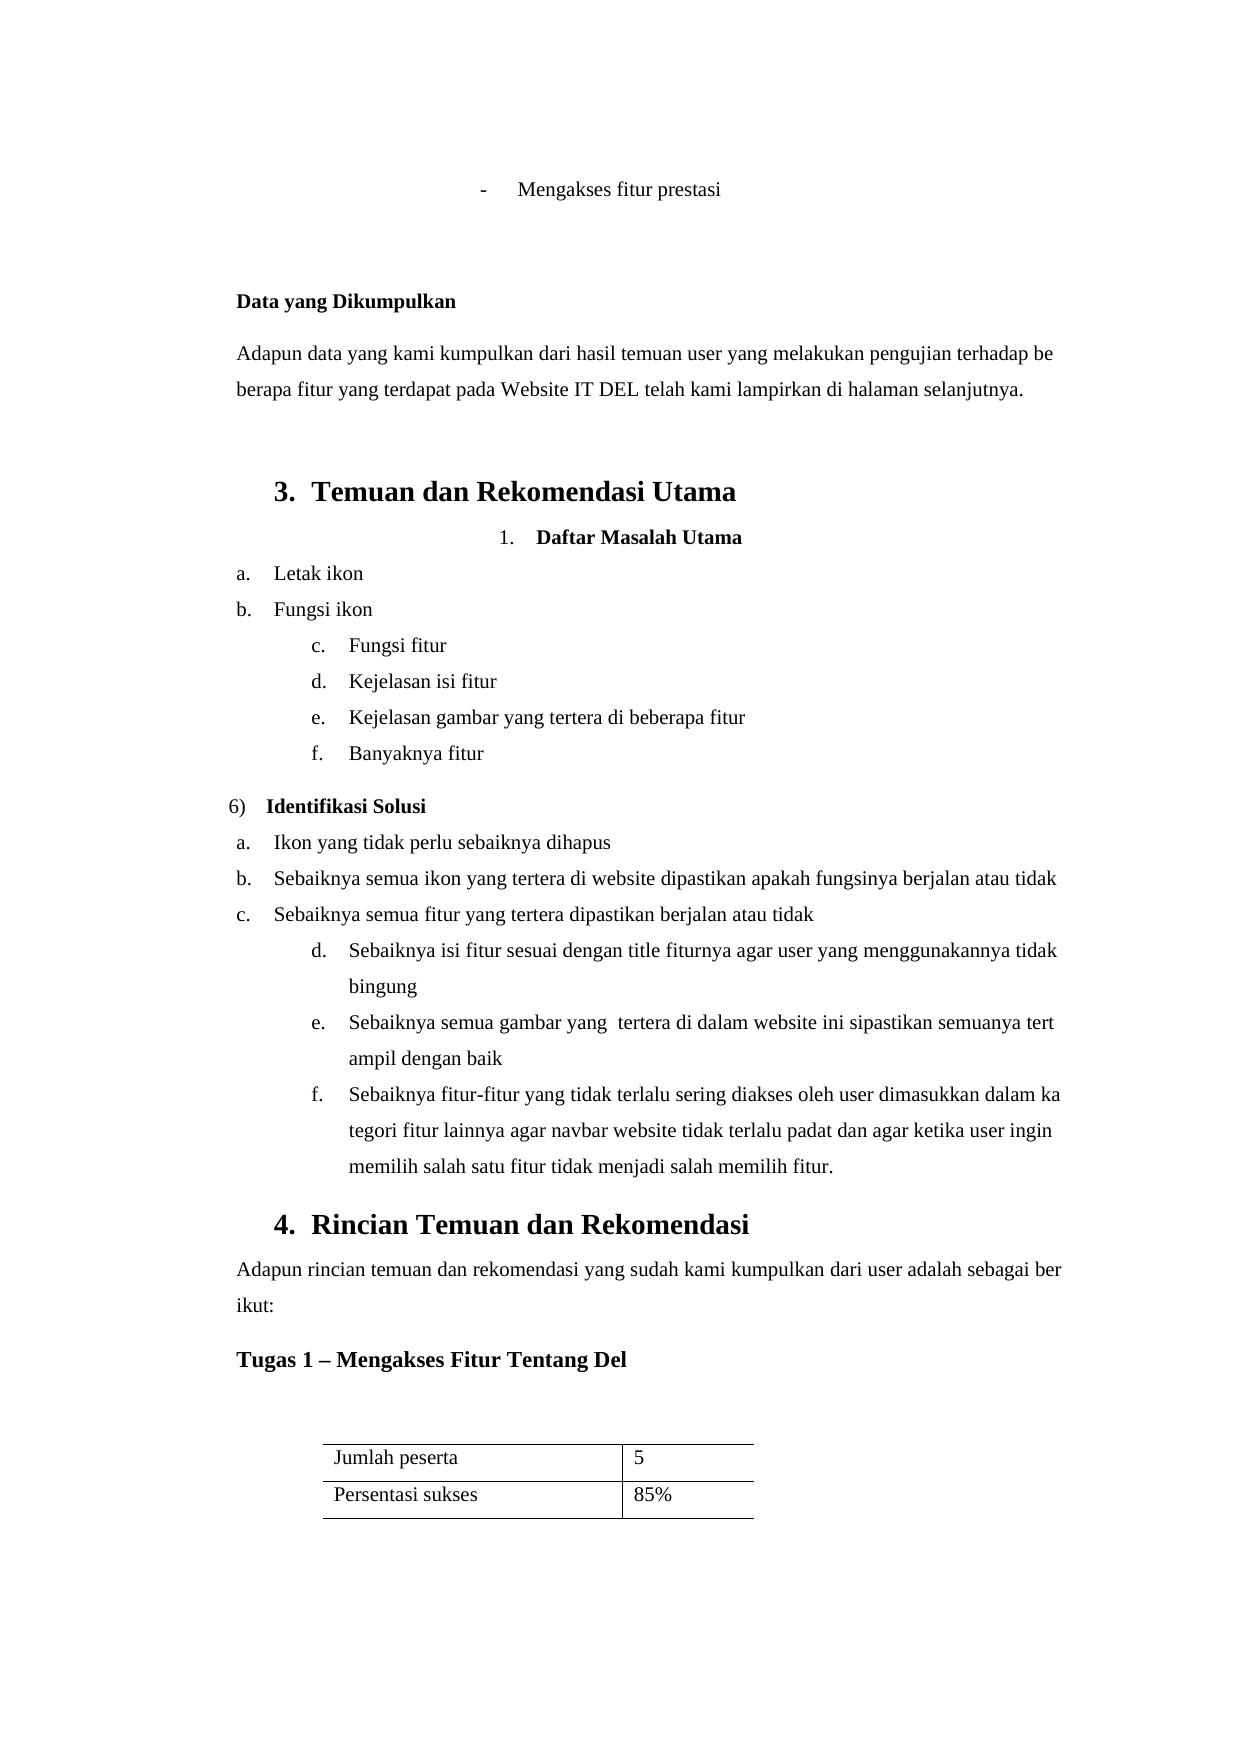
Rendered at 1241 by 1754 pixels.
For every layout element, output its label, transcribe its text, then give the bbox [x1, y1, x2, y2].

text Data yang Dikumpulkan [236, 288, 1063, 313]
list Sebaiknya semua gambar yang tertera di dalam website ini sipastikan semuanya tertampil dengan baik [311, 1010, 1063, 1070]
subtitle Daftar Masalah Utama [499, 525, 1063, 549]
list Fungsi fitur [311, 633, 1063, 657]
list Kejelasan isi fitur [311, 669, 1063, 693]
subtitle Fungsi ikon [236, 597, 1063, 621]
list Sebaiknya isi fitur sesuai dengan title fiturnya agar user yang menggunakannya tidak bingung [311, 938, 1063, 998]
subtitle Temuan dan Rekomendasi Utama [274, 474, 1063, 508]
table_header Jumlah peserta [323, 1445, 622, 1481]
subtitle Sebaiknya semua fitur yang tertera dipastikan berjalan atau tidak [236, 902, 1063, 926]
table_header 5 [623, 1445, 754, 1481]
table_cell Persentasi sukses [323, 1482, 622, 1518]
list Kejelasan gambar yang tertera di beberapa fitur [311, 705, 1063, 729]
list Mengakses fitur prestasi [480, 177, 1063, 201]
list Banyaknya fitur [311, 741, 1063, 765]
text Adapun rincian temuan dan rekomendasi yang sudah kami kumpulkan dari user adalah sebagai berikut: [236, 1257, 1063, 1317]
subtitle Sebaiknya semua ikon yang tertera di website dipastikan apakah fungsinya berjalan atau tidak [236, 866, 1063, 890]
text Adapun data yang kami kumpulkan dari hasil temuan user yang melakukan pengujian terhadap beberapa fitur yang terdapat pada Website IT DEL telah kami lampirkan di halaman selanjutnya. [236, 341, 1063, 401]
subtitle Ikon yang tidak perlu sebaiknya dihapus [236, 830, 1063, 854]
subtitle Letak ikon [236, 561, 1063, 585]
list Sebaiknya fitur-fitur yang tidak terlalu sering diakses oleh user dimasukkan dalam kategori fitur lainnya agar navbar website tidak terlalu padat dan agar ketika user ingin memilih salah satu fitur tidak menjadi salah memilih fitur. [311, 1082, 1063, 1178]
subtitle Identifikasi Solusi [228, 794, 1063, 818]
table_cell 85% [623, 1482, 754, 1518]
subtitle Tugas 1 – Mengakses Fitur Tentang Del [236, 1346, 1063, 1372]
subtitle Rincian Temuan dan Rekomendasi [274, 1207, 1063, 1240]
